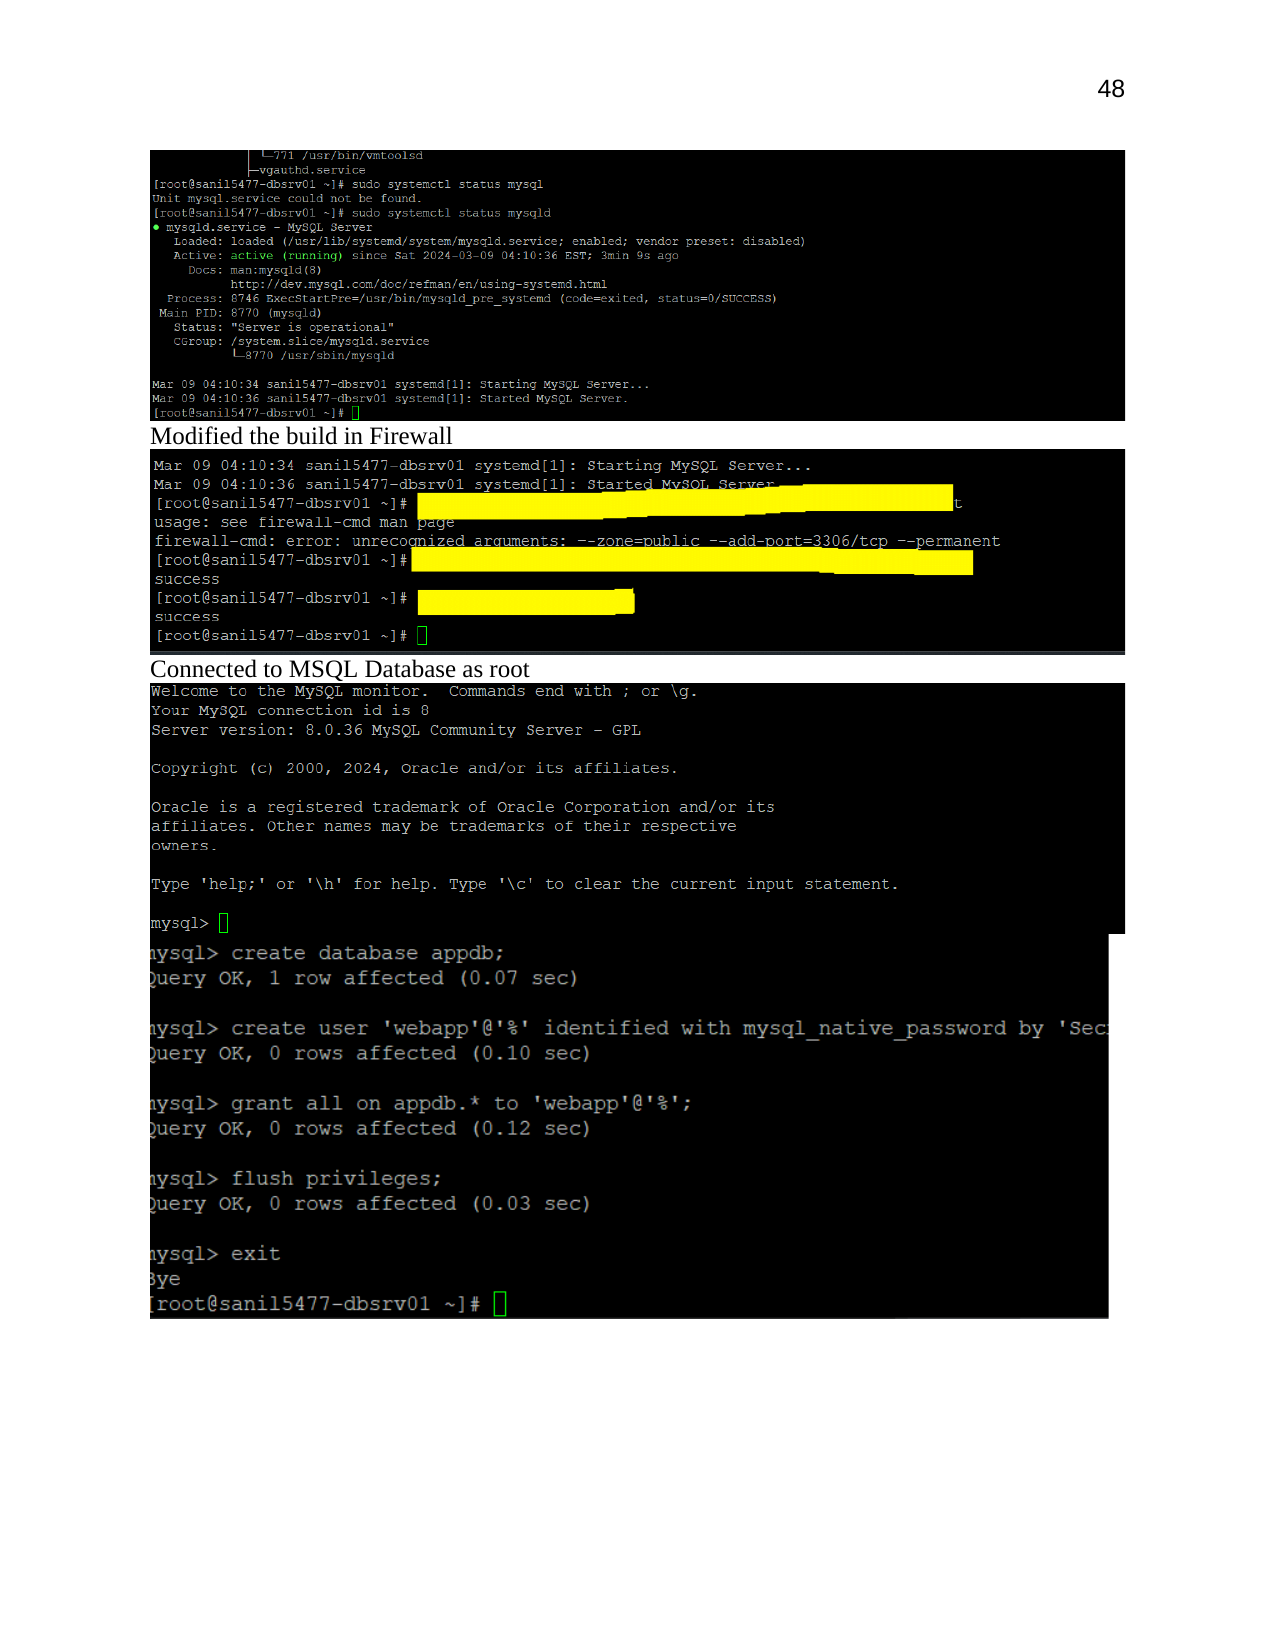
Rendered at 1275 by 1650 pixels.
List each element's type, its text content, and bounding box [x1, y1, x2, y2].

picture [150, 683, 1125, 1319]
picture [150, 449, 1125, 655]
picture [150, 150, 1125, 421]
text Modified the build in Firewall [150, 421, 1125, 449]
text Connected to MSQL Database as root [150, 655, 1125, 683]
